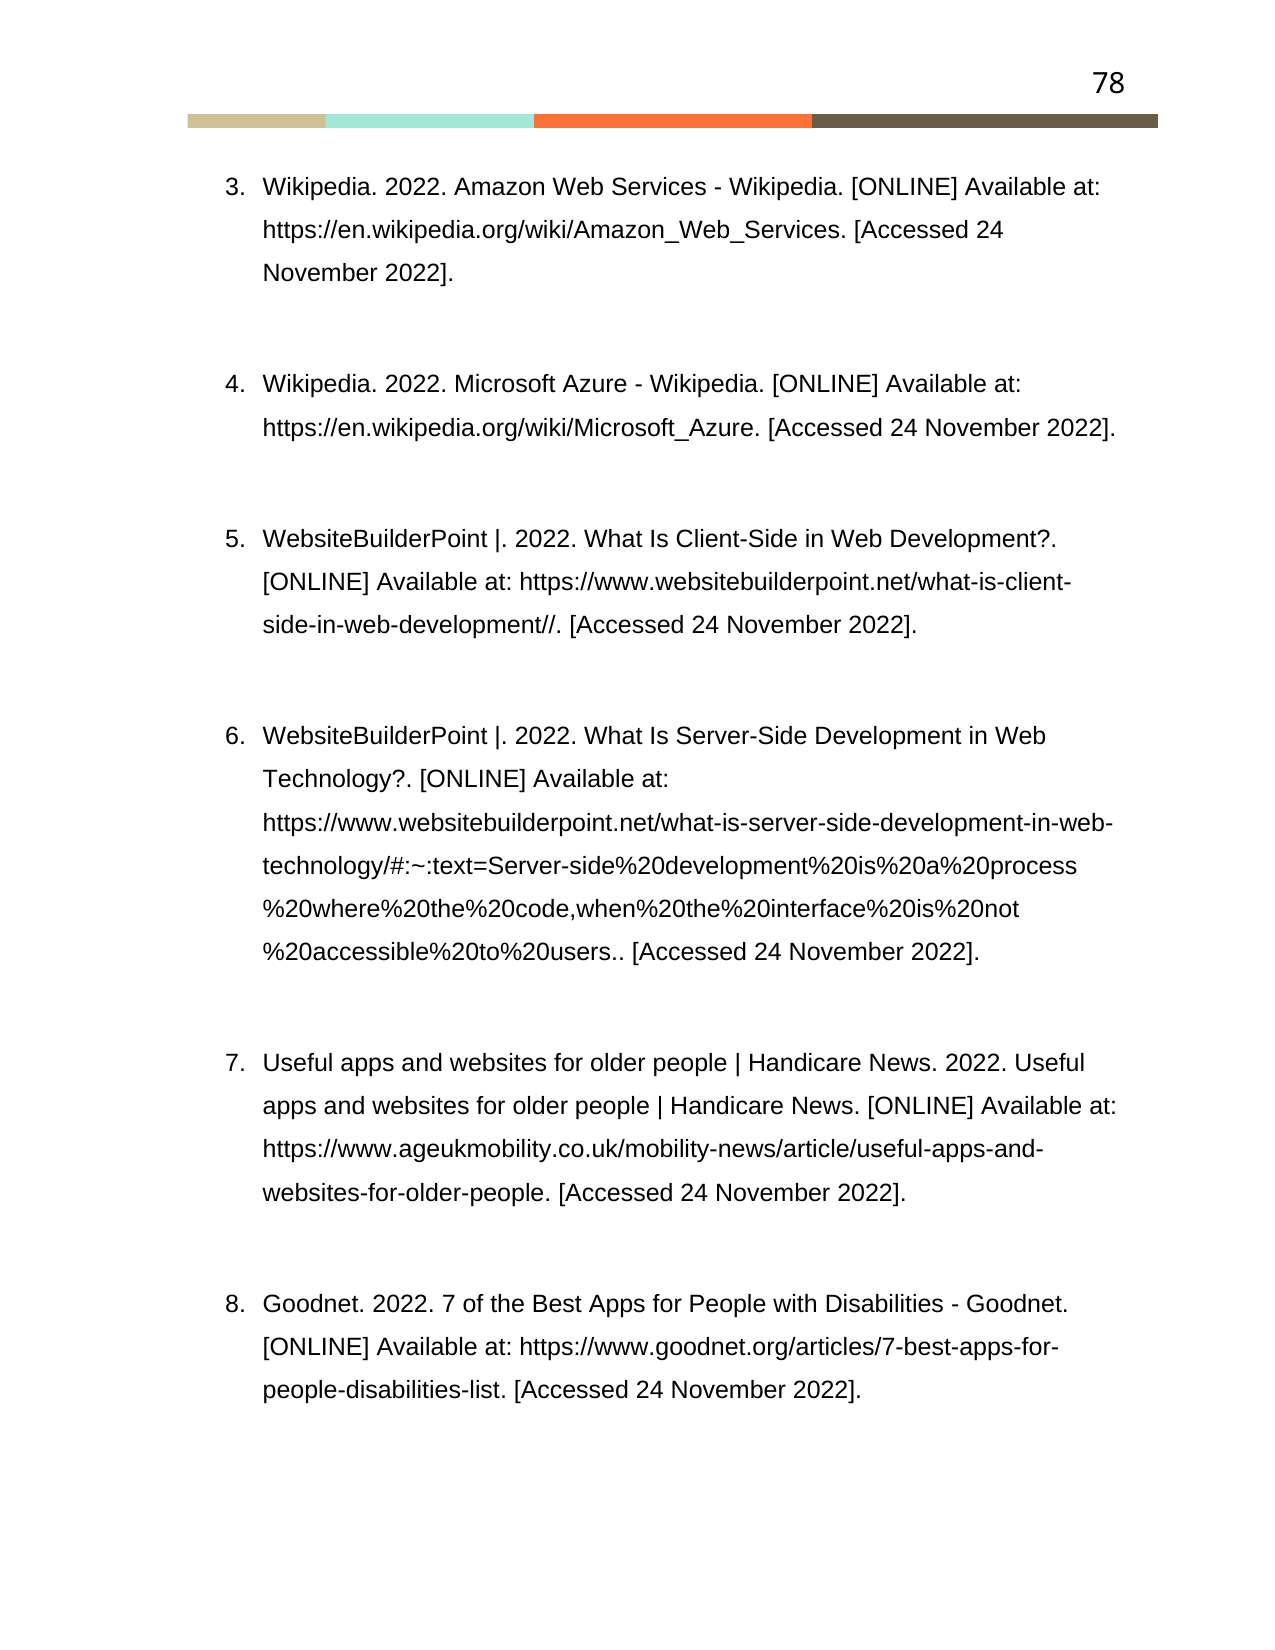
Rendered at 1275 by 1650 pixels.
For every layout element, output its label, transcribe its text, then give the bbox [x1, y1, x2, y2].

list Wikipedia. 2022. Amazon Web Services - Wikipedia. [ONLINE] Available at: https://en.wikipedia.org/wiki/Amazon_Web_Services. [Accessed 24 November 2022]. [225, 172, 1125, 287]
list WebsiteBuilderPoint |. 2022. What Is Server-Side Development in Web Technology?. [ONLINE] Available at: https://www.websitebuilderpoint.net/what-is-server-side-development-in-web-technology/#:~:text=Server-side%20development%20is%20a%20process%20where%20the%20code,when%20the%20interface%20is%20not%20accessible%20to%20users.. [Accessed 24 November 2022]. [225, 721, 1125, 966]
list Wikipedia. 2022. Microsoft Azure - Wikipedia. [ONLINE] Available at: https://en.wikipedia.org/wiki/Microsoft_Azure. [Accessed 24 November 2022]. [225, 369, 1125, 441]
list Useful apps and websites for older people | Handicare News. 2022. Useful apps and websites for older people | Handicare News. [ONLINE] Available at: https://www.ageukmobility.co.uk/mobility-news/article/useful-apps-and-websites-for-older-people. [Accessed 24 November 2022]. [225, 1048, 1125, 1206]
list Goodnet. 2022. 7 of the Best Apps for People with Disabilities - Goodnet. [ONLINE] Available at: https://www.goodnet.org/articles/7-best-apps-for-people-disabilities-list. [Accessed 24 November 2022]. [225, 1289, 1125, 1404]
picture [187, 114, 1158, 128]
list WebsiteBuilderPoint |. 2022. What Is Client-Side in Web Development?. [ONLINE] Available at: https://www.websitebuilderpoint.net/what-is-client-side-in-web-development//. [Accessed 24 November 2022]. [225, 524, 1125, 639]
